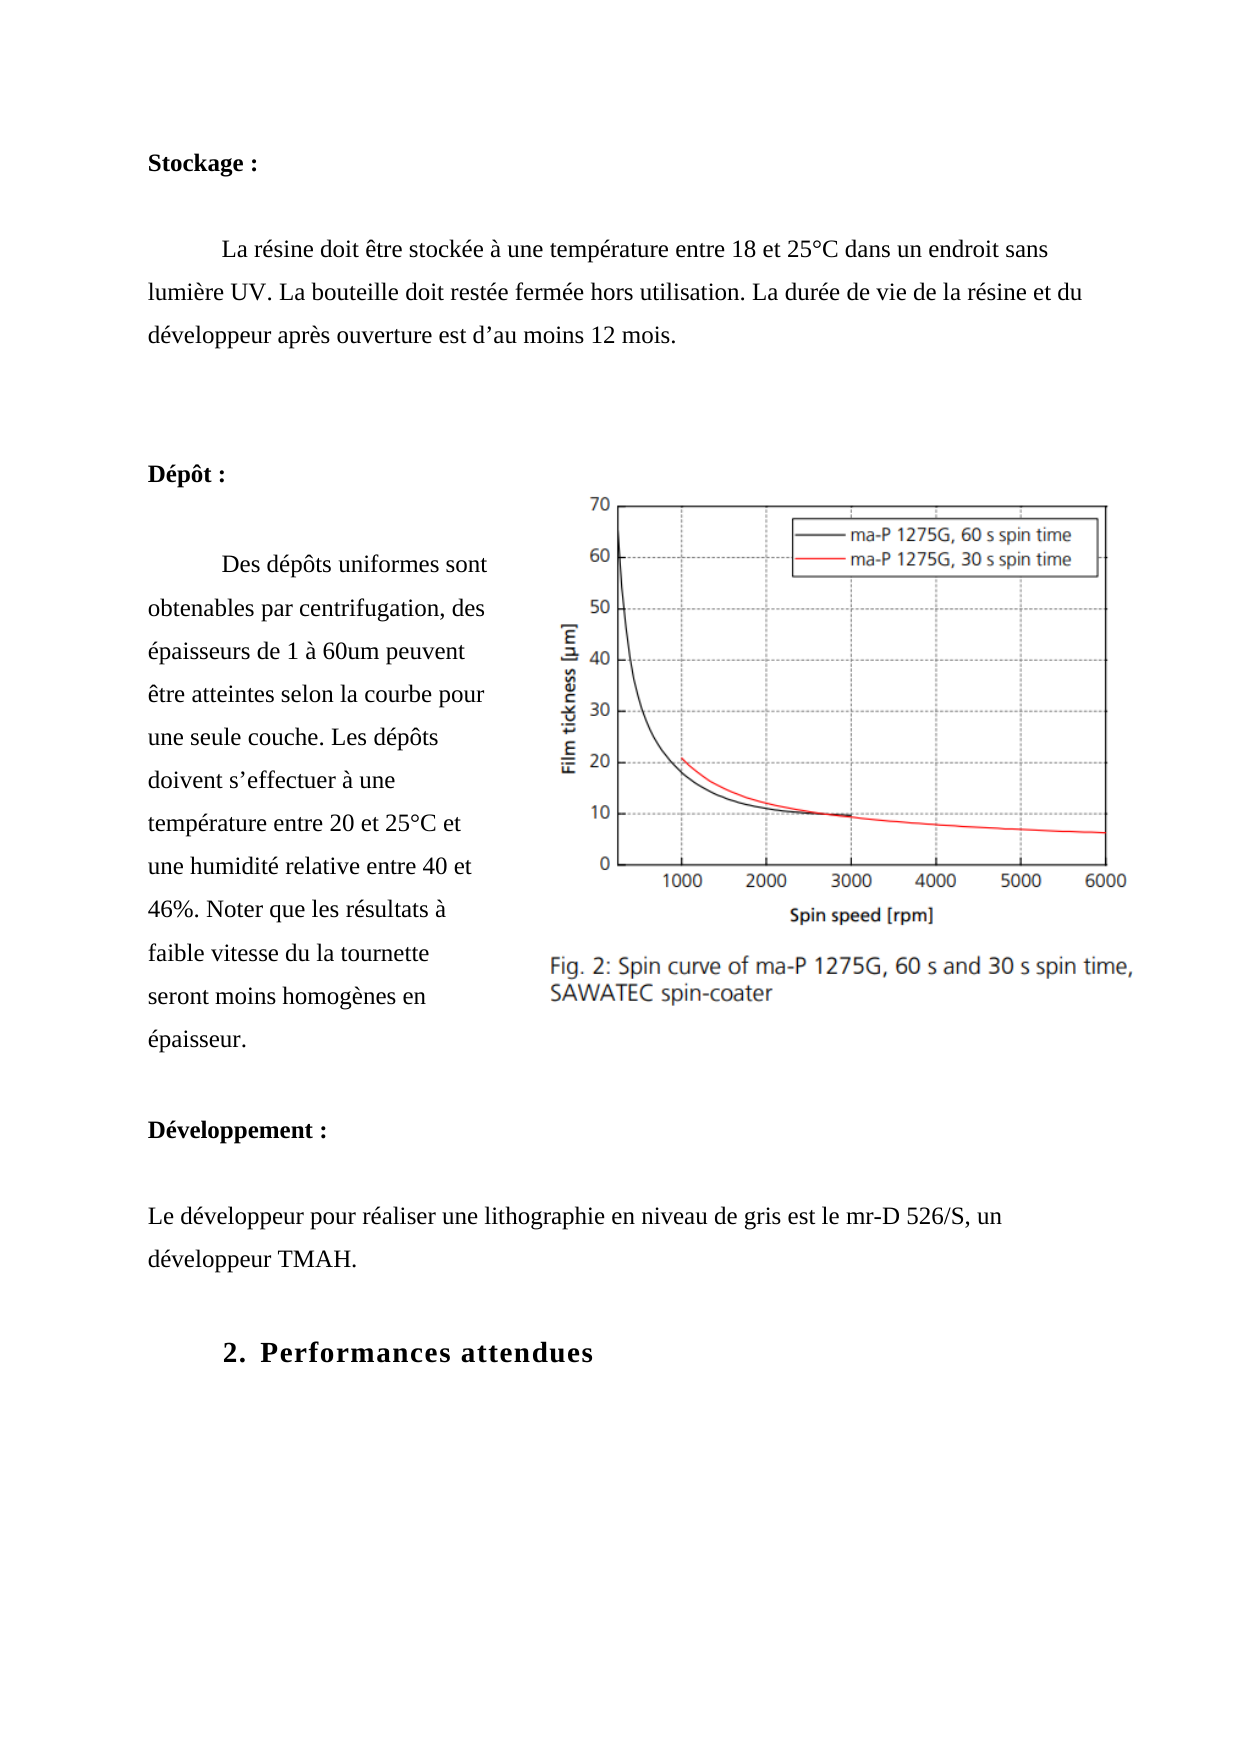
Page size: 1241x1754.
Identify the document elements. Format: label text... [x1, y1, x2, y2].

text Développement : [148, 1115, 1093, 1143]
subtitle Performances attendues [223, 1335, 1093, 1368]
text Stockage : [148, 148, 1093, 176]
picture [511, 481, 1148, 1018]
text Des dépôts uniformes sont obtenables par centrifugation, des épaisseurs de 1 à 60um peuvent être atteintes selon la courbe pour une seule couche. Les dépôts doivent s’effectuer à une température entre 20 et 25°C et une humidité relative entre 40 et 46%. Noter que les résultats à faible vitesse du la tournette seront moins homogènes en épaisseur. [148, 549, 1093, 1053]
text La résine doit être stockée à une température entre 18 et 25°C dans un endroit sans lumière UV. La bouteille doit restée fermée hors utilisation. La durée de vie de la résine et du développeur après ouverture est d’au moins 12 mois. [148, 234, 1093, 349]
text Le développeur pour réaliser une lithographie en niveau de gris est le mr-D 526/S, un développeur TMAH. [148, 1201, 1093, 1273]
text Dépôt : [148, 459, 1093, 487]
